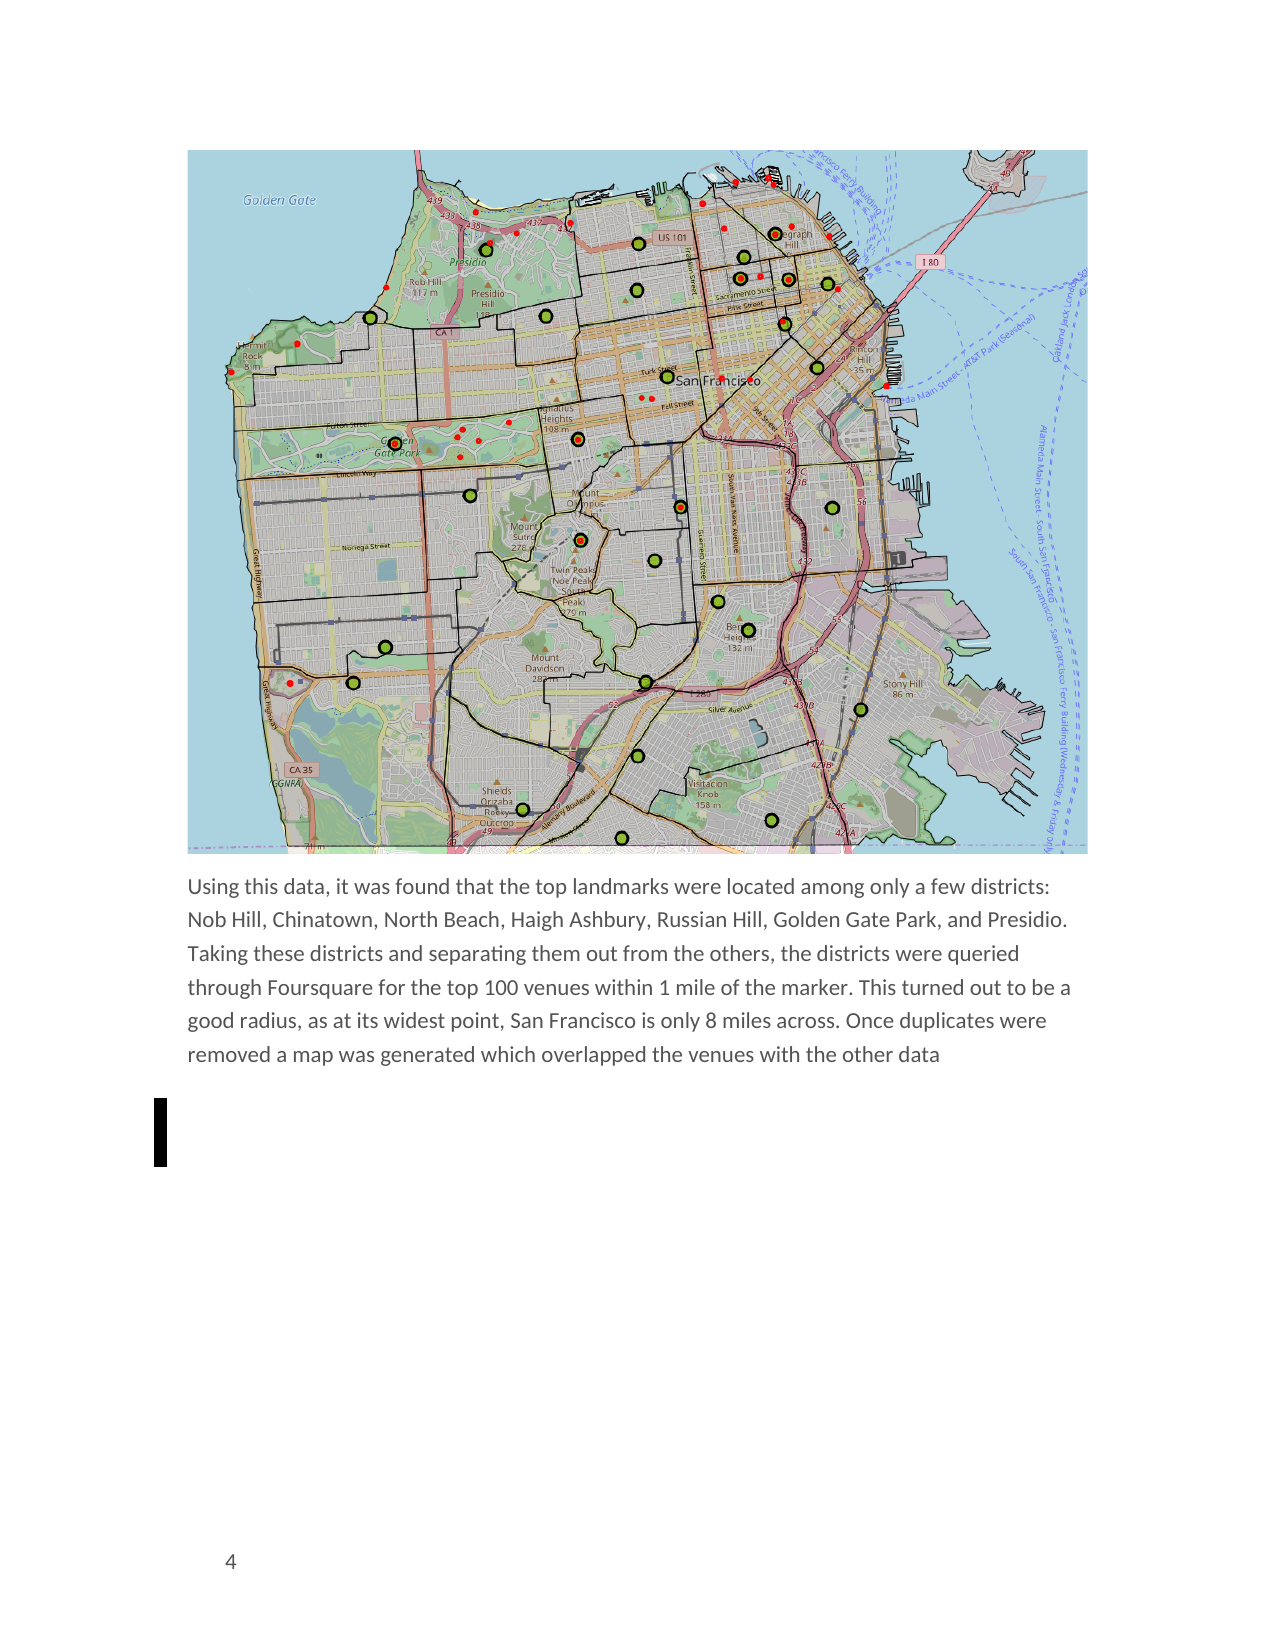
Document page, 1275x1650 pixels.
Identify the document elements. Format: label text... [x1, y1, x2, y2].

text Using this data, it was found that the top landmarks were located among only a few districts: Nob Hill, Chinatown, North Beach, Haigh Ashbury, Russian Hill, Golden Gate Park, and Presidio. Taking these districts and separating them out from the others, the districts were queried through Foursquare for the top 100 venues within 1 mile of the marker. This turned out to be a good radius, as at its widest point, San Francisco is only 8 miles across. Once duplicates were removed a map was generated which overlapped the venues with the other data [187, 872, 1087, 1068]
